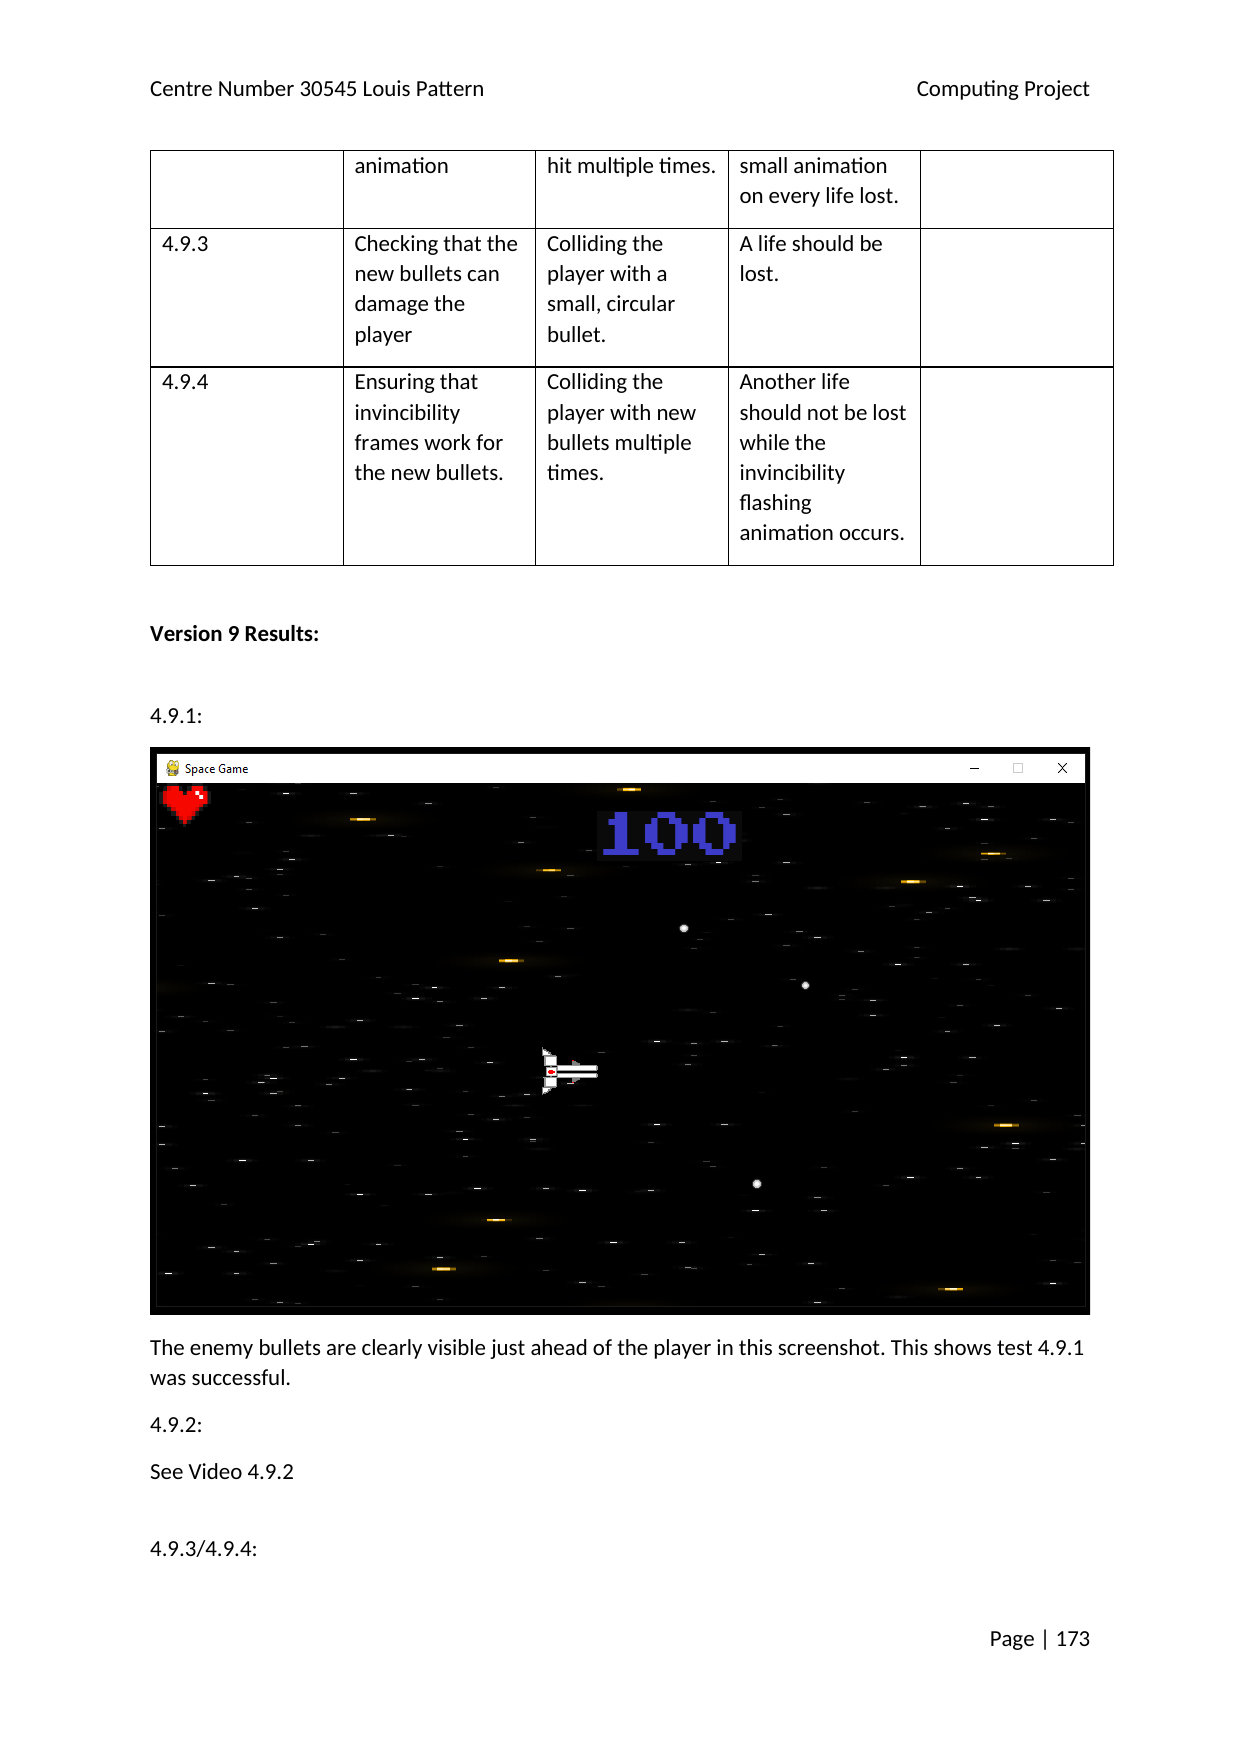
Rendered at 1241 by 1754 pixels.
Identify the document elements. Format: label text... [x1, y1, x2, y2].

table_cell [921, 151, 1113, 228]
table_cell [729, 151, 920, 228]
text 4.9.2: [150, 1410, 1090, 1438]
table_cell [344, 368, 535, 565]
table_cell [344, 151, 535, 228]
subtitle Version 9 Results: [150, 619, 1090, 647]
text 4.9.3/4.9.4: [150, 1534, 1090, 1562]
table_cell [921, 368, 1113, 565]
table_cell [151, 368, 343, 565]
text 4.9.1: [150, 701, 1090, 729]
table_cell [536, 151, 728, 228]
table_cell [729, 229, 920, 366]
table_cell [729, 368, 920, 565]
text The enemy bullets are clearly visible just ahead of the player in this screenshot. This shows test 4.9.1 was successful. [150, 1333, 1090, 1391]
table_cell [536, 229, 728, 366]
picture [150, 747, 1091, 1315]
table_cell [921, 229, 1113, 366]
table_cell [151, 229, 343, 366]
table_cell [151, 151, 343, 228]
text See Video 4.9.2 [150, 1457, 1090, 1515]
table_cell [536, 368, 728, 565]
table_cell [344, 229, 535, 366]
